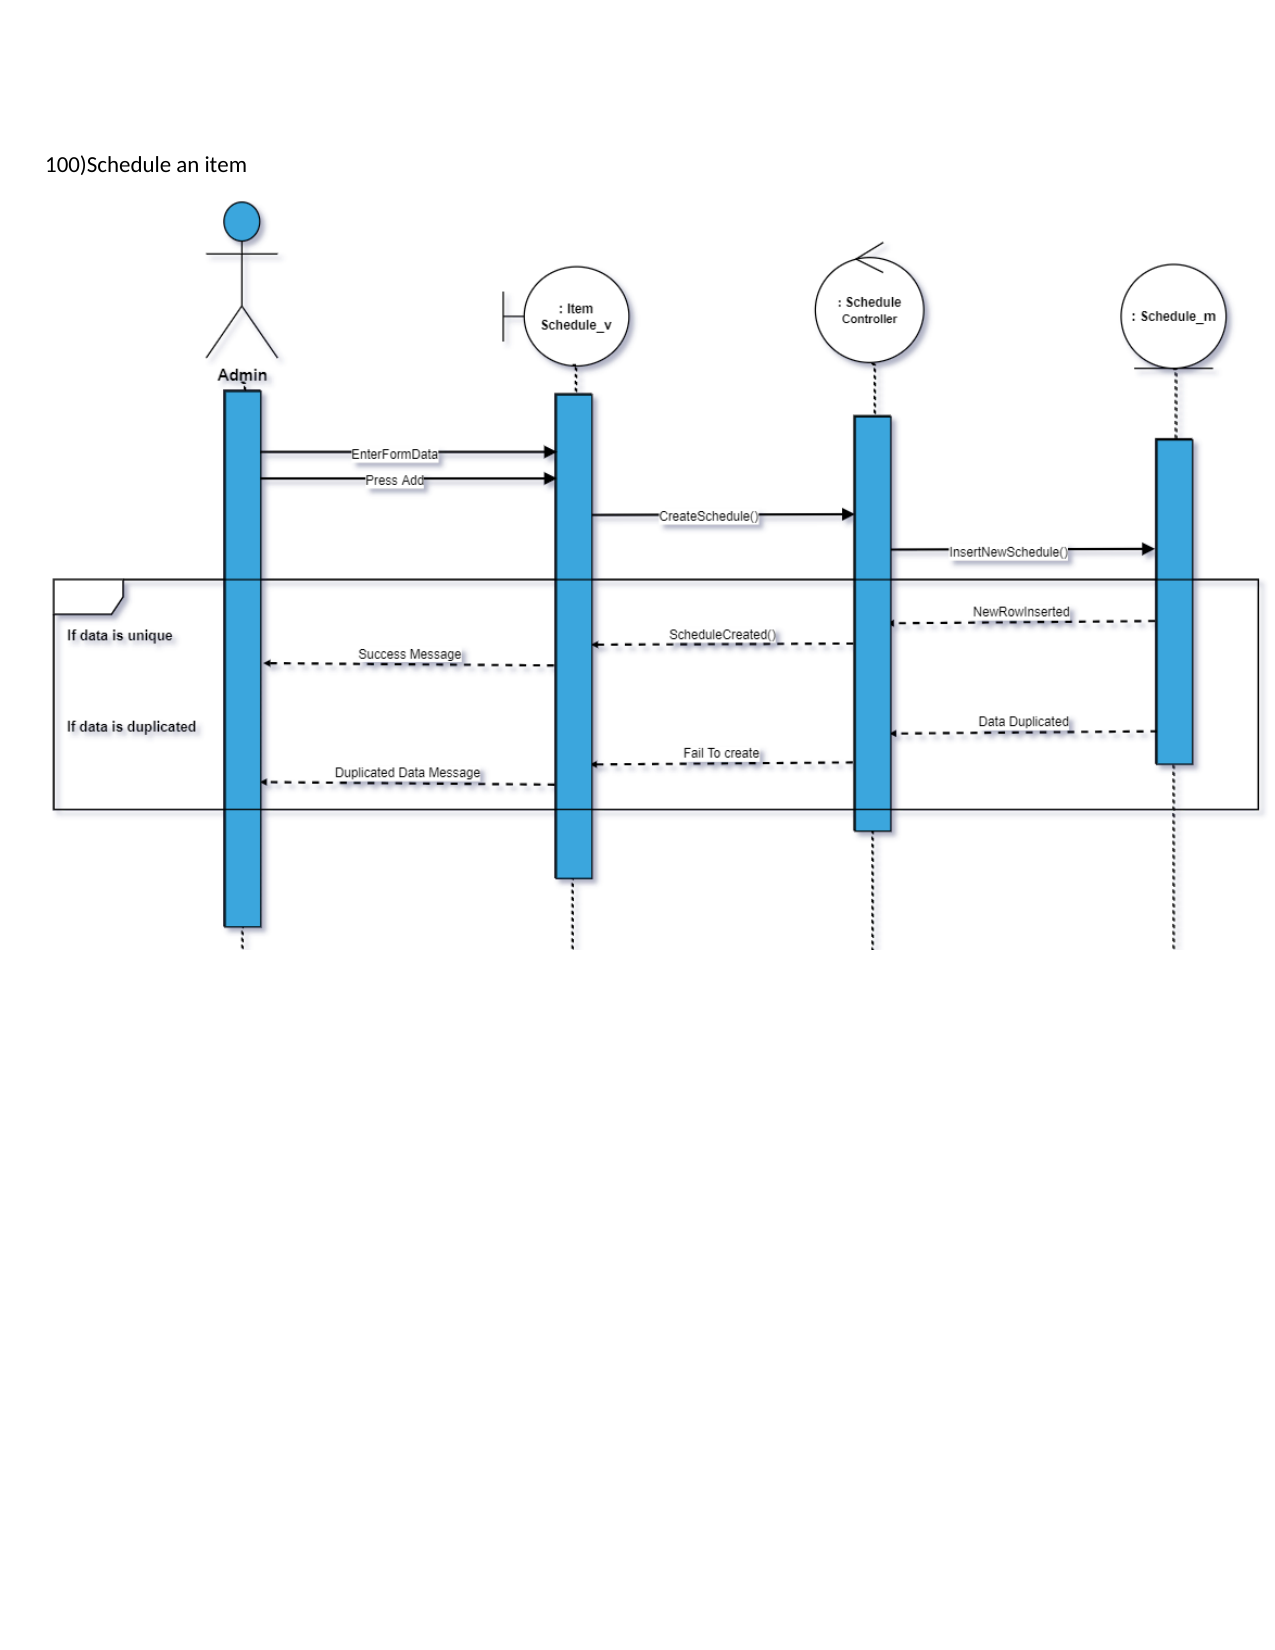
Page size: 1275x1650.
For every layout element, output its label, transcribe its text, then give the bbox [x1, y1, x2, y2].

picture [45, 196, 1270, 950]
text 100)Schedule an item [45, 150, 1200, 178]
